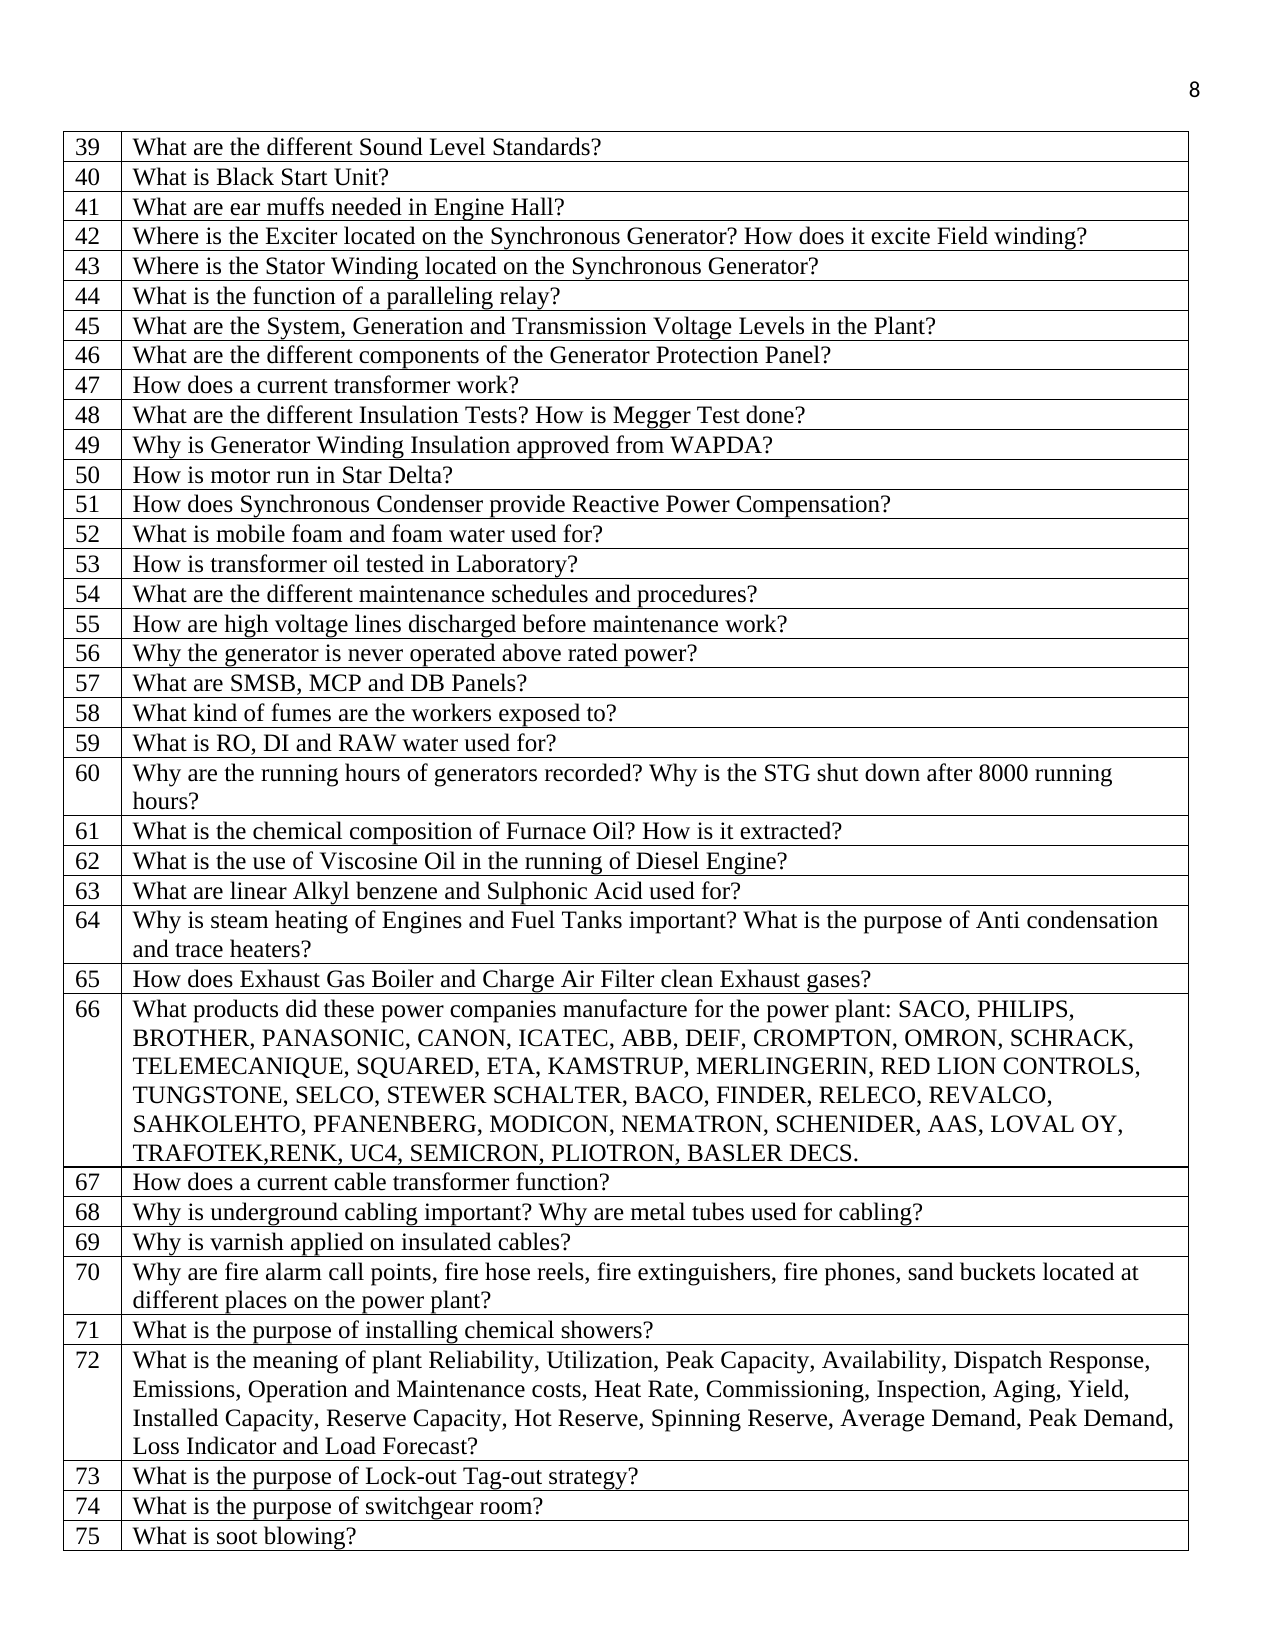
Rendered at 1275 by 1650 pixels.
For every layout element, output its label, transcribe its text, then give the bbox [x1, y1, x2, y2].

table_cell What is the function of a paralleling relay? [122, 281, 1188, 310]
table_cell What kind of fumes are the workers exposed to? [122, 698, 1188, 727]
table_cell 67 [64, 1168, 121, 1196]
table_cell Why is Generator Winding Insulation approved from WAPDA? [122, 430, 1188, 459]
table_cell Where is the Exciter located on the Synchronous Generator? How does it excite Field winding? [122, 221, 1188, 250]
table_cell What are the different Insulation Tests? How is Megger Test done? [122, 400, 1188, 429]
table_cell 51 [64, 490, 121, 518]
table_cell What are the different components of the Generator Protection Panel? [122, 341, 1188, 369]
table_cell 41 [64, 192, 121, 220]
table_cell 52 [64, 519, 121, 548]
table_cell What is RO, DI and RAW water used for? [122, 728, 1188, 757]
table_cell 59 [64, 728, 121, 757]
table_cell 42 [64, 221, 121, 250]
table_cell How is motor run in Star Delta? [122, 460, 1188, 488]
table_cell 43 [64, 251, 121, 280]
table_cell Why the generator is never operated above rated power? [122, 639, 1188, 667]
table_cell What are the different maintenance schedules and procedures? [122, 579, 1188, 608]
table_cell What are the different Sound Level Standards? [122, 132, 1188, 161]
table_cell How are high voltage lines discharged before maintenance work? [122, 609, 1188, 637]
table_cell Why is underground cabling important? Why are metal tubes used for cabling? [122, 1197, 1188, 1226]
table_cell What is the chemical composition of Furnace Oil? How is it extracted? [122, 816, 1188, 845]
table_cell Where is the Stator Winding located on the Synchronous Generator? [122, 251, 1188, 280]
table_cell 69 [64, 1227, 121, 1256]
table_cell Why is steam heating of Engines and Fuel Tanks important? What is the purpose of Anti condensation and trace heaters? [122, 906, 1188, 963]
table_cell How does Synchronous Condenser provide Reactive Power Compensation? [122, 490, 1188, 518]
table_cell 75 [64, 1521, 121, 1549]
table_cell What is soot blowing? [122, 1521, 1188, 1549]
table_cell How does a current transformer work? [122, 370, 1188, 399]
table_cell 39 [64, 132, 121, 161]
table_cell 45 [64, 311, 121, 339]
table_cell What are SMSB, MCP and DB Panels? [122, 668, 1188, 697]
table_cell How does a current cable transformer function? [122, 1168, 1188, 1196]
table_cell 56 [64, 639, 121, 667]
table_cell Why is varnish applied on insulated cables? [122, 1227, 1188, 1256]
table_cell How is transformer oil tested in Laboratory? [122, 549, 1188, 578]
table_cell 60 [64, 758, 121, 815]
table_cell What is the purpose of installing chemical showers? [122, 1315, 1188, 1344]
table_cell How does Exhaust Gas Boiler and Charge Air Filter clean Exhaust gases? [122, 964, 1188, 993]
table_cell 64 [64, 906, 121, 963]
table_cell Why are fire alarm call points, fire hose reels, fire extinguishers, fire phones, sand buckets located at different places on the power plant? [122, 1257, 1188, 1314]
table_cell What is mobile foam and foam water used for? [122, 519, 1188, 548]
table_cell What is the purpose of Lock-out Tag-out strategy? [122, 1461, 1188, 1490]
table_cell What is the use of Viscosine Oil in the running of Diesel Engine? [122, 846, 1188, 875]
table_cell 57 [64, 668, 121, 697]
table_cell 71 [64, 1315, 121, 1344]
table_cell What is Black Start Unit? [122, 162, 1188, 191]
table_cell 68 [64, 1197, 121, 1226]
table_cell 49 [64, 430, 121, 459]
table_cell 72 [64, 1345, 121, 1460]
table_cell 61 [64, 816, 121, 845]
table_cell 55 [64, 609, 121, 637]
table_cell 54 [64, 579, 121, 608]
table_cell 66 [64, 994, 121, 1166]
table_cell 50 [64, 460, 121, 488]
table_cell 73 [64, 1461, 121, 1490]
table_cell 48 [64, 400, 121, 429]
table_cell What products did these power companies manufacture for the power plant: SACO, PHILIPS, BROTHER, PANASONIC, CANON, ICATEC, ABB, DEIF, CROMPTON, OMRON, SCHRACK, TELEMECANIQUE, SQUARED, ETA, KAMSTRUP, MERLINGERIN, RED LION CONTROLS, TUNGSTONE, SELCO, STEWER SCHALTER, BACO, FINDER, RELECO, REVALCO, SAHKOLEHTO, PFANENBERG, MODICON, NEMATRON, SCHENIDER, AAS, LOVAL OY, TRAFOTEK,RENK, UC4, SEMICRON, PLIOTRON, BASLER DECS. [122, 994, 1188, 1166]
table_cell 65 [64, 964, 121, 993]
table_cell What is the purpose of switchgear room? [122, 1491, 1188, 1520]
table_cell What are ear muffs needed in Engine Hall? [122, 192, 1188, 220]
table_cell 63 [64, 876, 121, 904]
table_cell 46 [64, 341, 121, 369]
table_cell 70 [64, 1257, 121, 1314]
table_cell 47 [64, 370, 121, 399]
table_cell What are linear Alkyl benzene and Sulphonic Acid used for? [122, 876, 1188, 904]
table_cell 53 [64, 549, 121, 578]
table_cell 40 [64, 162, 121, 191]
table_cell Why are the running hours of generators recorded? Why is the STG shut down after 8000 running hours? [122, 758, 1188, 815]
table_cell 58 [64, 698, 121, 727]
table_cell 44 [64, 281, 121, 310]
table_cell 74 [64, 1491, 121, 1520]
table_cell What are the System, Generation and Transmission Voltage Levels in the Plant? [122, 311, 1188, 339]
table_cell 62 [64, 846, 121, 875]
table_cell What is the meaning of plant Reliability, Utilization, Peak Capacity, Availability, Dispatch Response, Emissions, Operation and Maintenance costs, Heat Rate, Commissioning, Inspection, Aging, Yield, Installed Capacity, Reserve Capacity, Hot Reserve, Spinning Reserve, Average Demand, Peak Demand, Loss Indicator and Load Forecast? [122, 1345, 1188, 1460]
